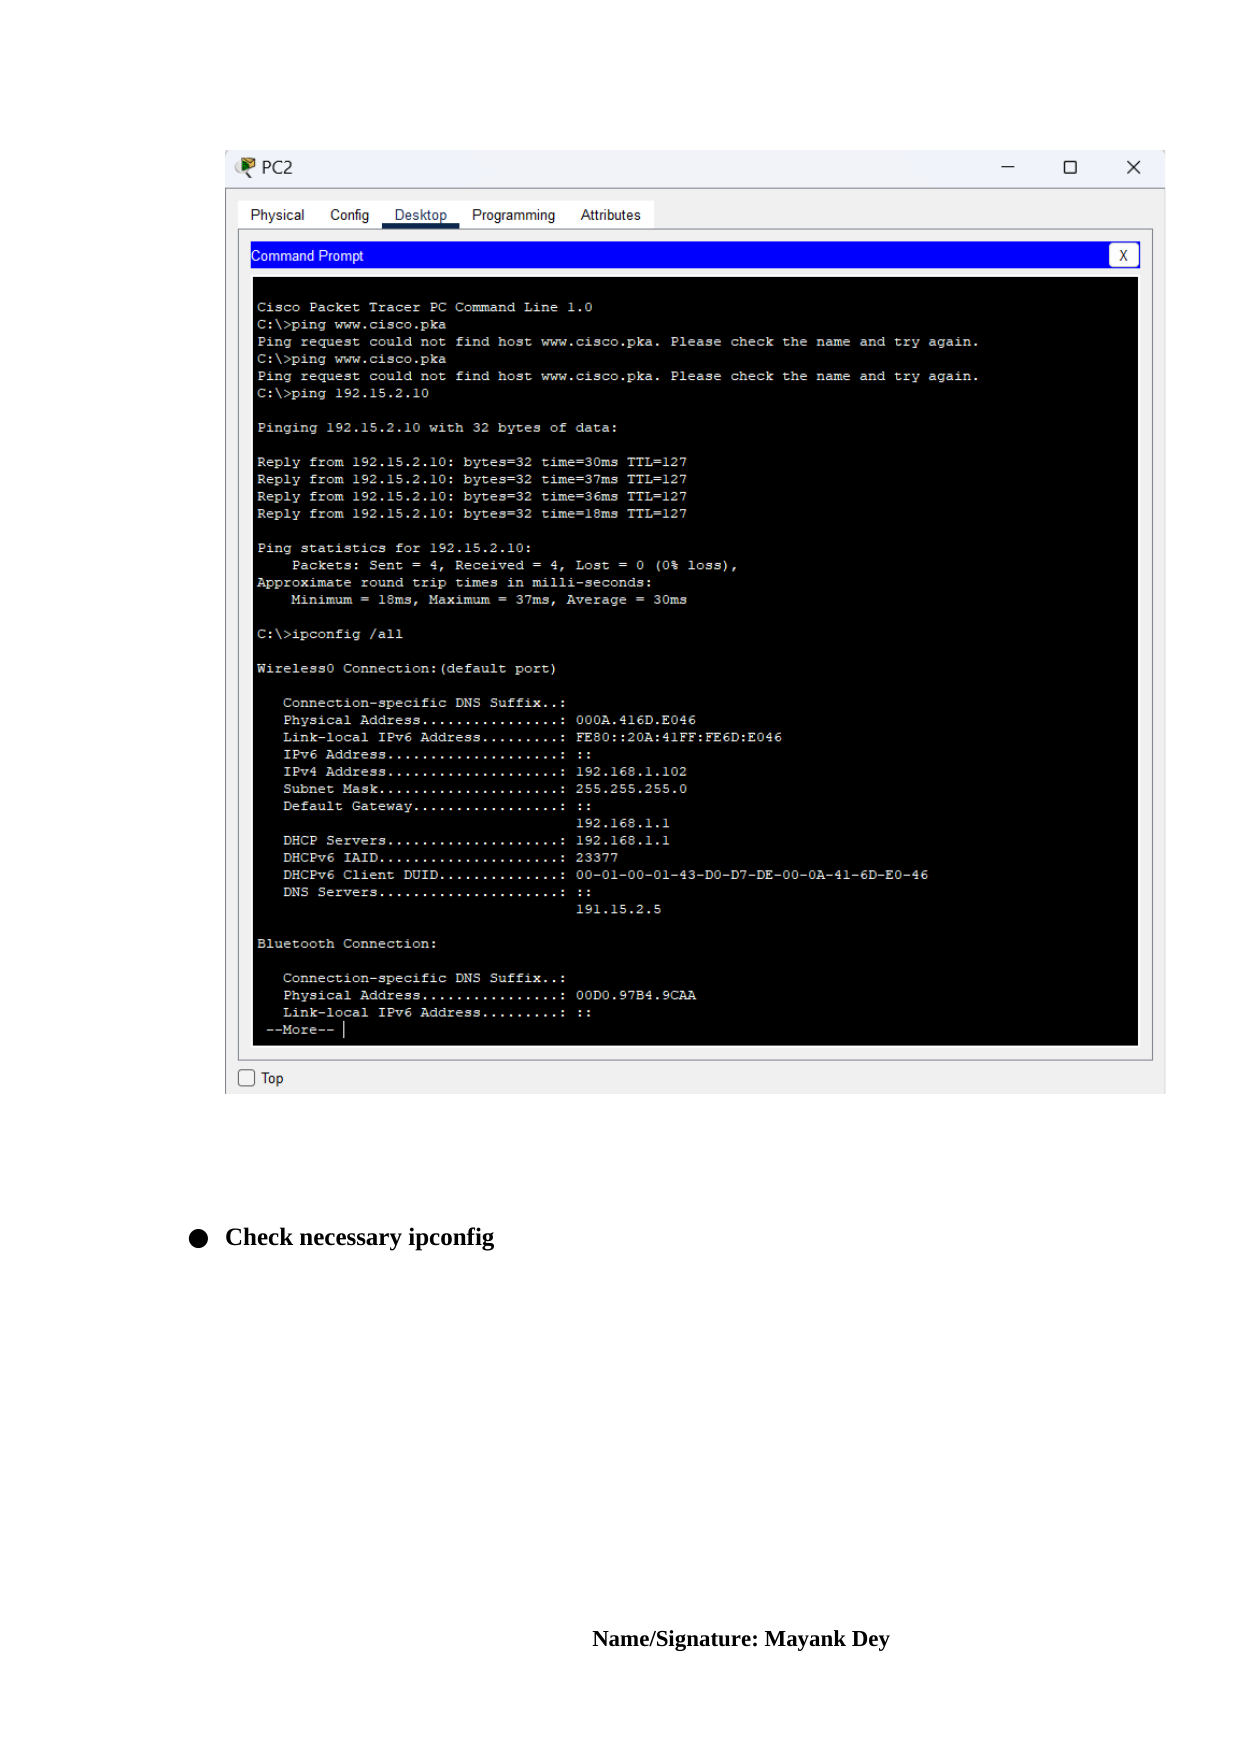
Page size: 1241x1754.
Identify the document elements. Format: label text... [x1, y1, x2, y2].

list Check necessary ipconfig [187, 1208, 1090, 1259]
picture [225, 150, 1166, 1094]
